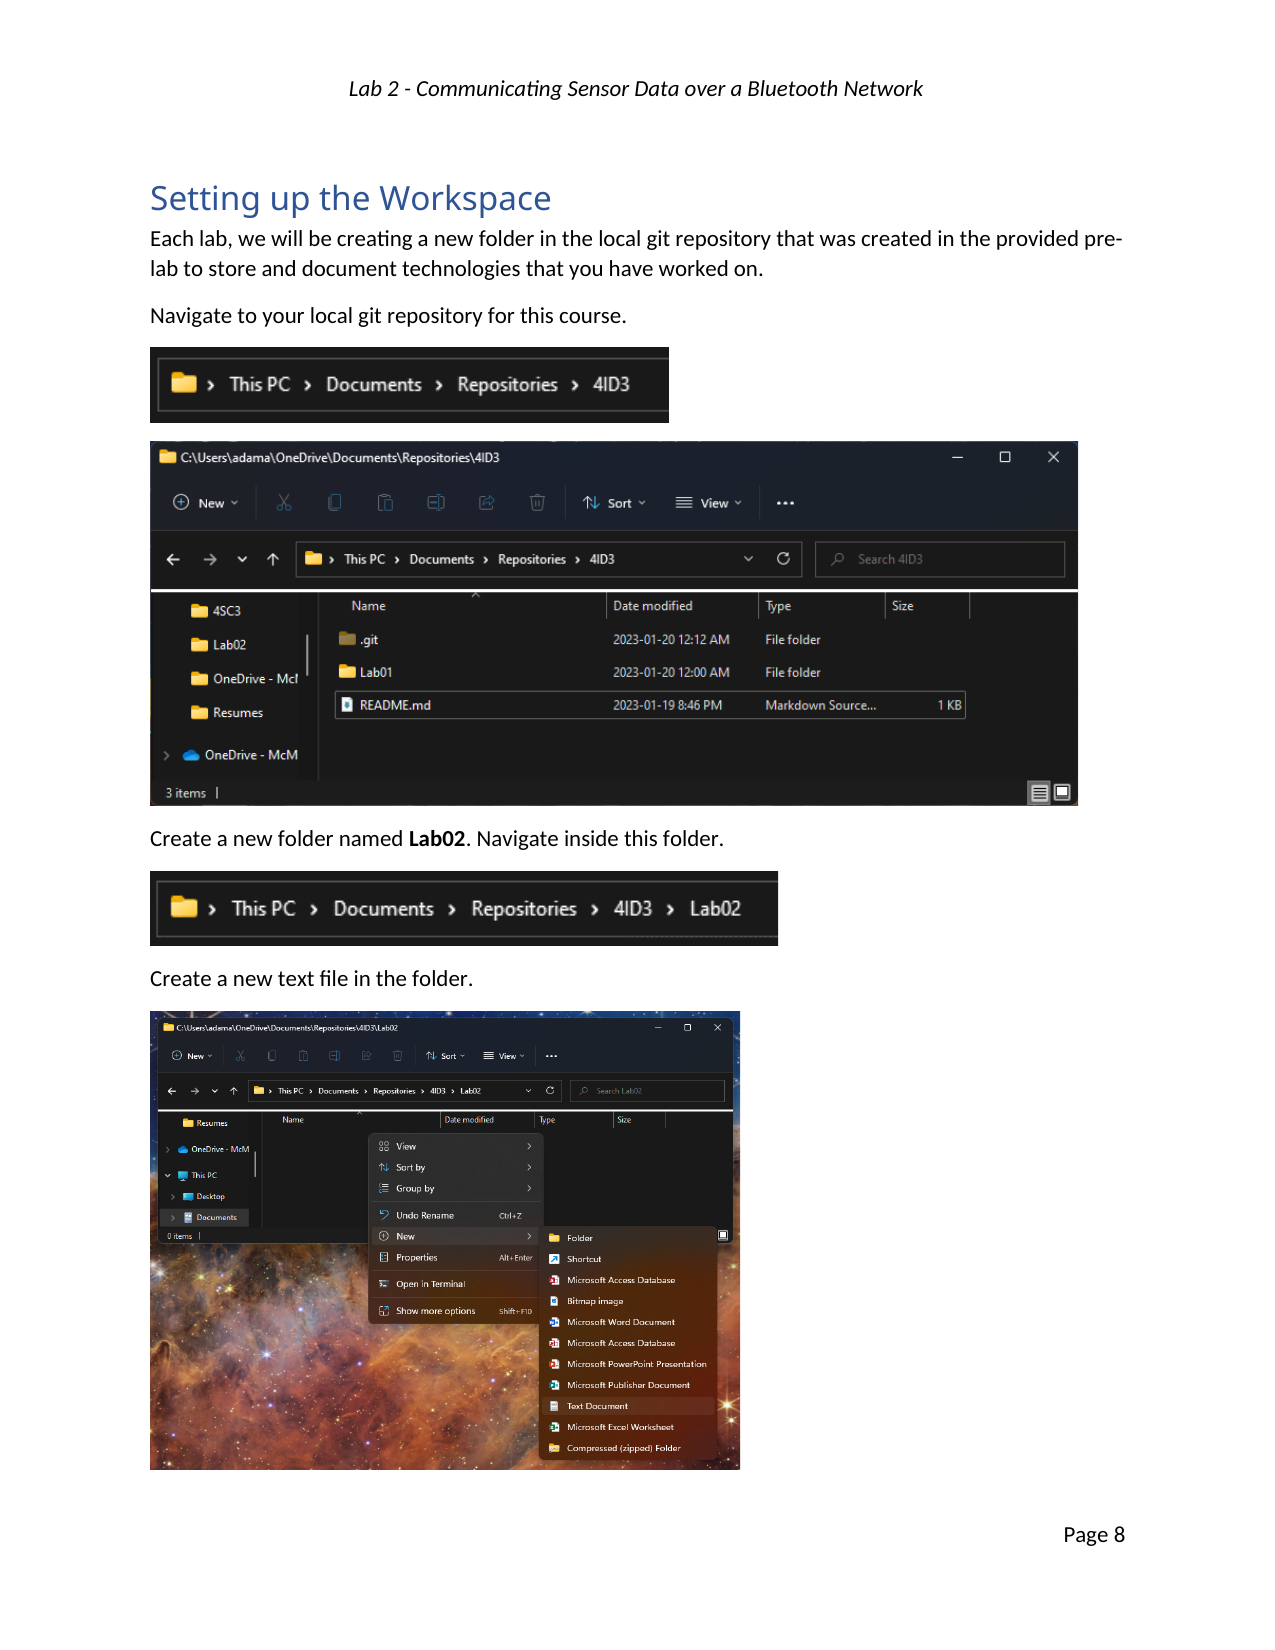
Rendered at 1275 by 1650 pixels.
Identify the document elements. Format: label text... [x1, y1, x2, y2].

picture [150, 441, 1079, 806]
picture [150, 347, 669, 423]
text Create a new text file in the folder. [150, 964, 1125, 992]
text Create a new folder named Lab02. Navigate inside this folder. [150, 824, 1125, 852]
picture [150, 871, 779, 946]
text Navigate to your local git repository for this course. [150, 301, 1125, 329]
picture [150, 1011, 741, 1470]
subtitle Setting up the Workspace [150, 175, 1125, 220]
text Each lab, we will be creating a new folder in the local git repository that was created in the provided pre-lab to store and document technologies that you have worked on. [150, 224, 1125, 282]
